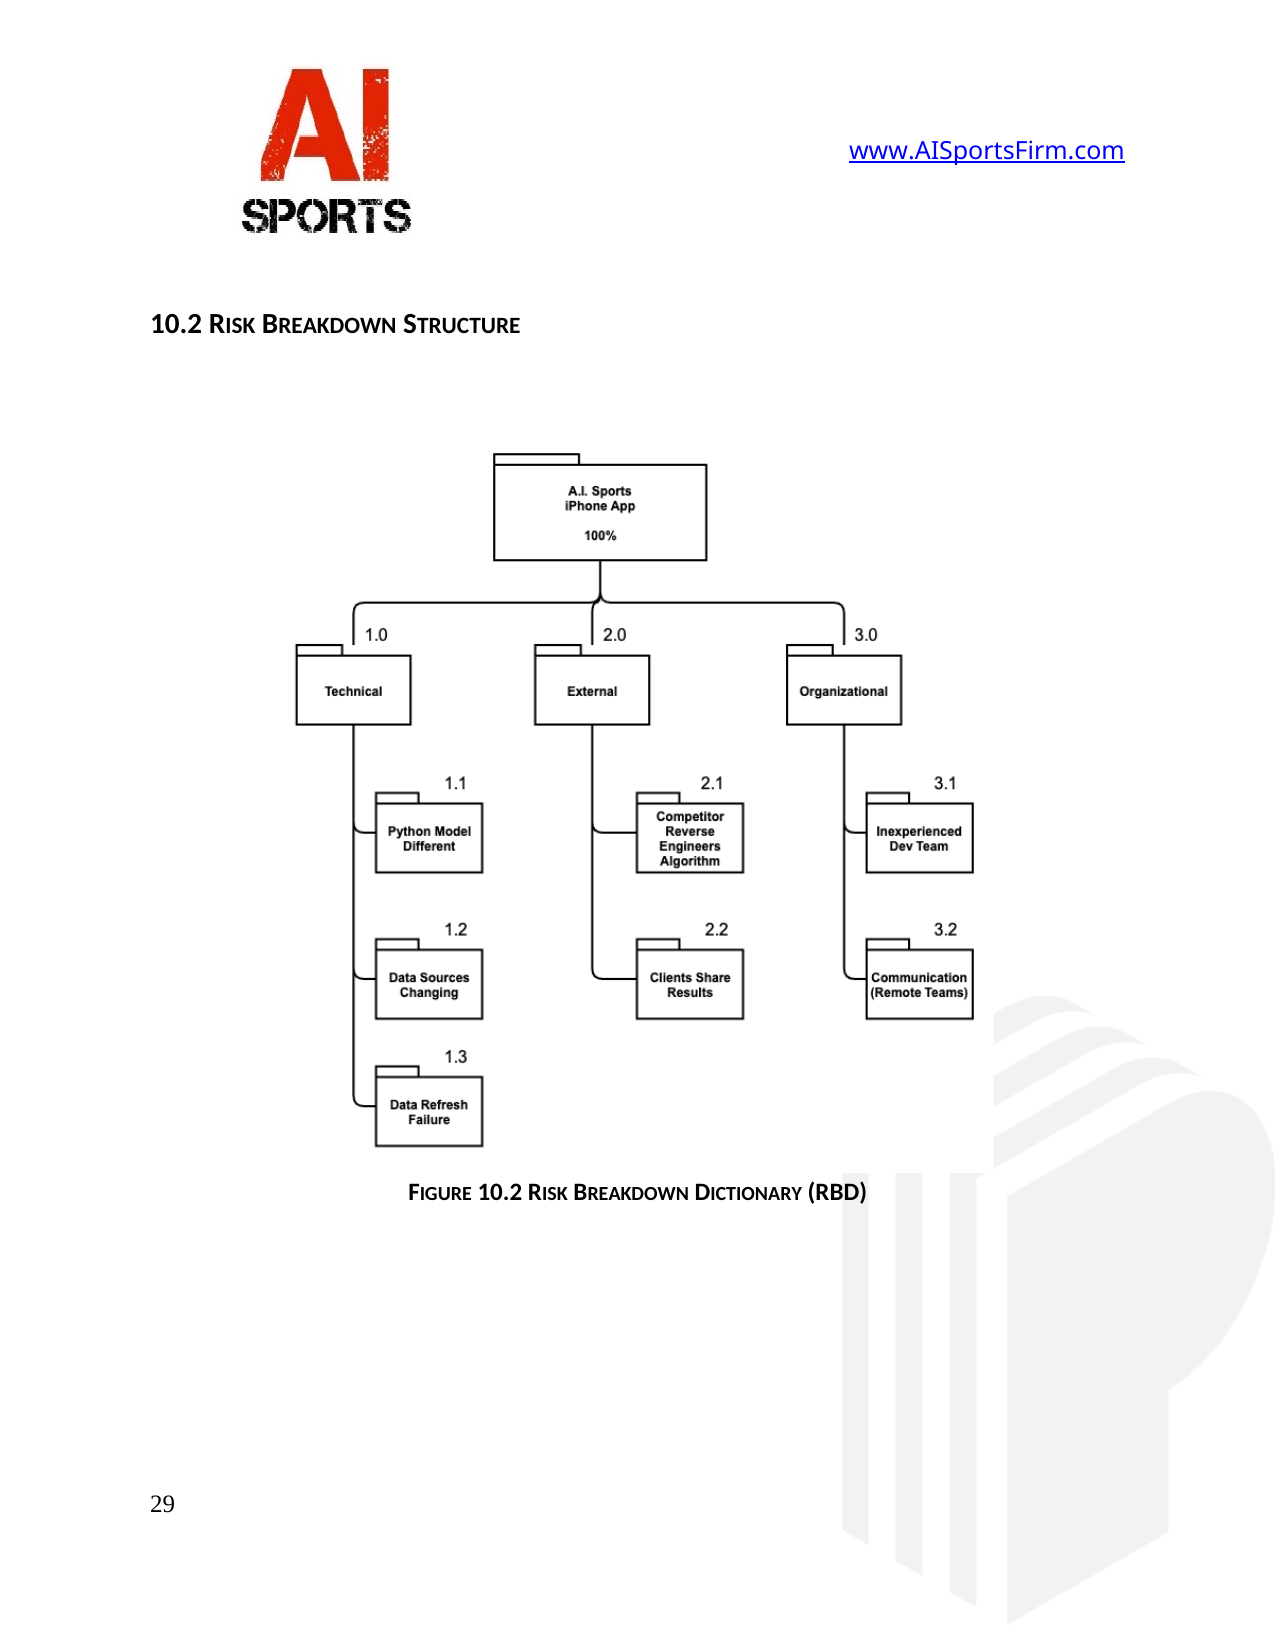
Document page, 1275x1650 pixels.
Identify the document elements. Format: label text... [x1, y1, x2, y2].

subtitle 10.2 Risk Breakdown Structure [150, 306, 1125, 341]
picture [56, 0, 611, 399]
subtitle Figure 10.2 Risk Breakdown Dictionary (RBD) [150, 1177, 1125, 1207]
picture [281, 432, 1275, 1625]
